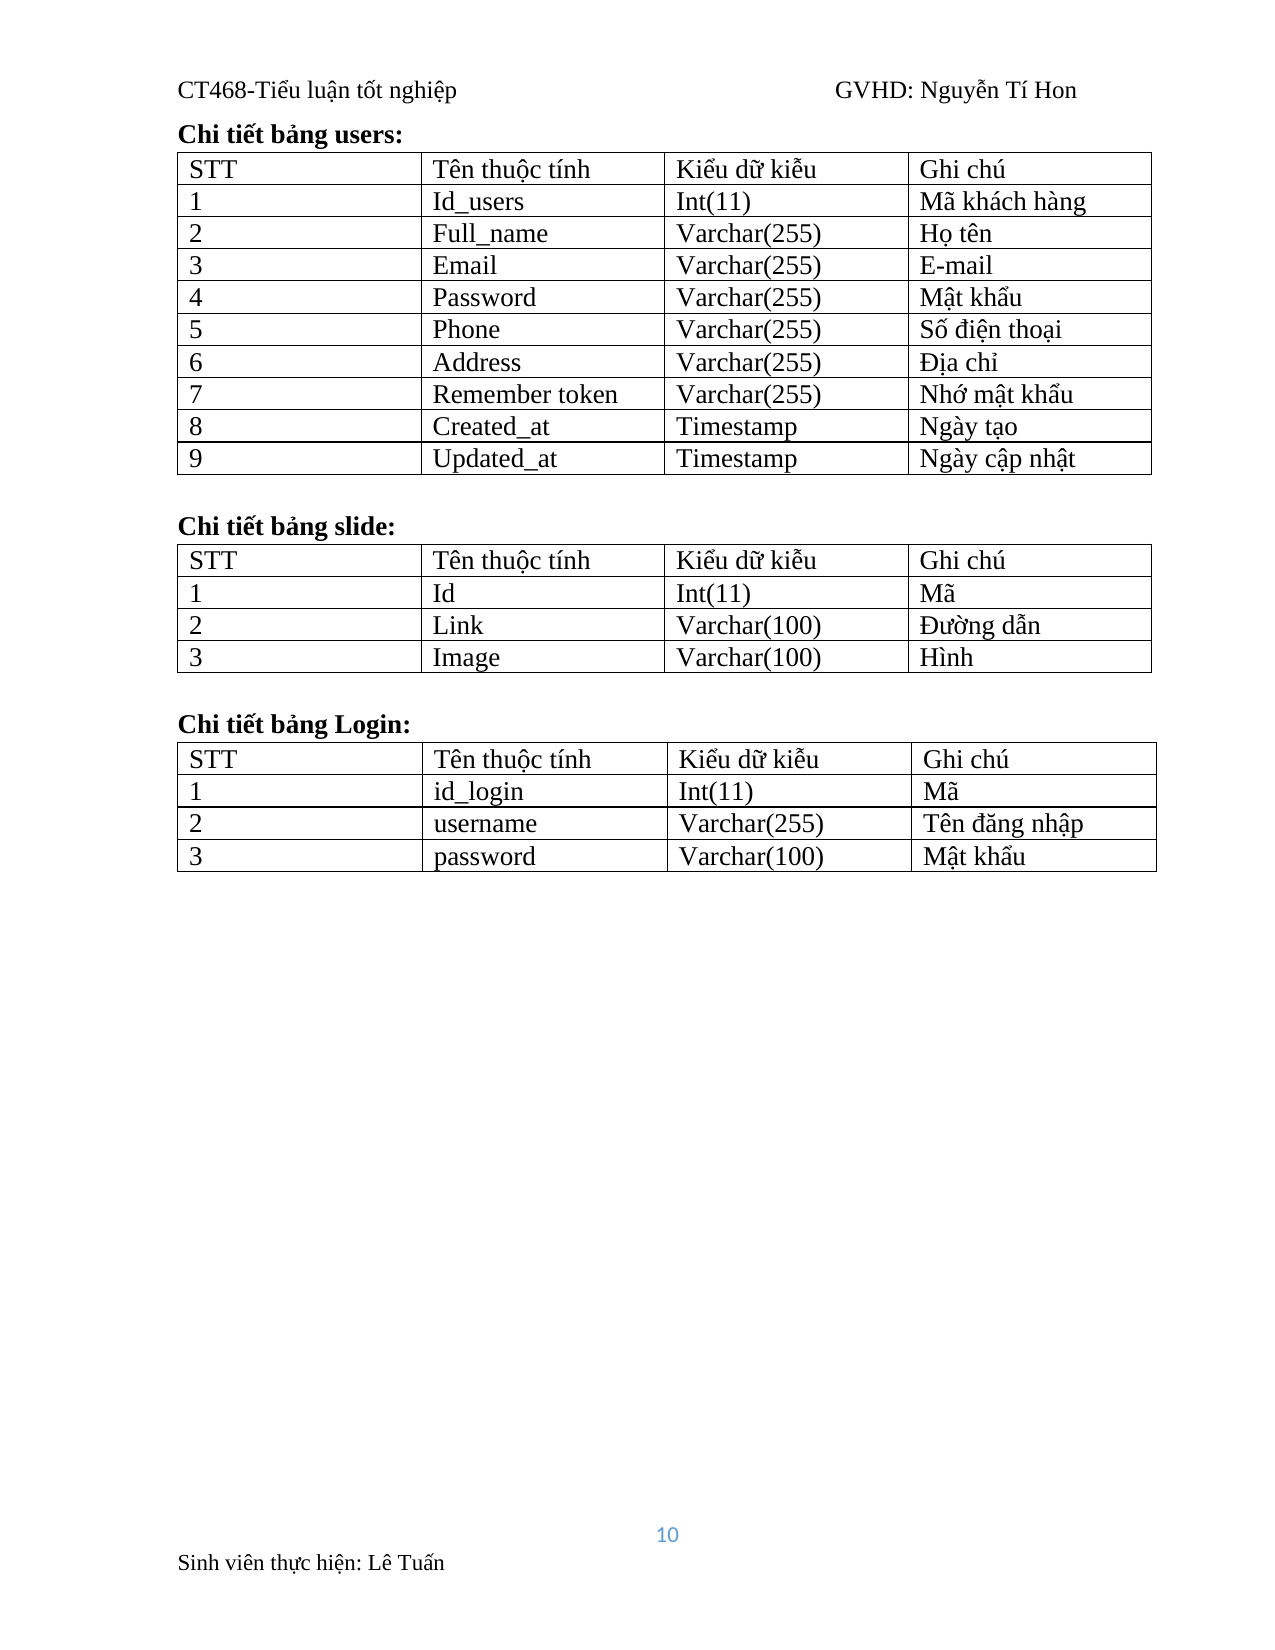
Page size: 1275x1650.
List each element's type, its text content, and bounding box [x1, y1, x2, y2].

table_header STT [178, 743, 422, 774]
table_cell Id_users [422, 185, 664, 216]
table_cell Ngày cập nhật [909, 443, 1151, 473]
table_cell Số điện thoại [909, 314, 1151, 345]
table_cell 3 [178, 249, 421, 280]
table_header Kiểu dữ kiễu [665, 153, 908, 184]
table_cell Varchar(255) [665, 314, 908, 345]
table_cell Int(11) [665, 577, 908, 608]
table_cell 7 [178, 378, 421, 409]
table_cell Image [422, 641, 664, 672]
subtitle Chi tiết bảng slide: [177, 510, 1157, 541]
table_cell Mã [912, 775, 1156, 806]
table_cell username [423, 808, 667, 839]
table_cell Mật khẩu [909, 281, 1151, 313]
table_cell 2 [178, 217, 421, 248]
table_cell Varchar(255) [665, 378, 908, 409]
table_cell 4 [178, 281, 421, 313]
table_cell 3 [178, 840, 422, 871]
table_cell Email [422, 249, 664, 280]
table_header STT [178, 545, 421, 576]
table_cell Timestamp [665, 410, 908, 441]
table_cell 2 [178, 808, 422, 839]
table_cell 9 [178, 443, 421, 473]
table_cell Mã [909, 577, 1151, 608]
table_header Kiểu dữ kiễu [668, 743, 911, 774]
table_cell Id [422, 577, 664, 608]
table_cell Nhớ mật khẩu [909, 378, 1151, 409]
table_header STT [178, 153, 421, 184]
table_header Tên thuộc tính [422, 545, 664, 576]
table_cell Phone [422, 314, 664, 345]
table_cell Varchar(100) [668, 840, 911, 871]
table_cell Địa chỉ [909, 346, 1151, 377]
table_cell E-mail [909, 249, 1151, 280]
table_cell id_login [423, 775, 667, 806]
table_cell Varchar(255) [665, 249, 908, 280]
table_cell Remember token [422, 378, 664, 409]
table_header Ghi chú [909, 153, 1151, 184]
table_cell 2 [178, 609, 421, 640]
table_cell 3 [178, 641, 421, 672]
table_cell Mật khẩu [912, 840, 1156, 871]
table_cell Đường dẫn [909, 609, 1151, 640]
table_cell 6 [178, 346, 421, 377]
table_cell 8 [178, 410, 421, 441]
table_cell Full_name [422, 217, 664, 248]
table_cell 1 [178, 577, 421, 608]
table_cell password [423, 840, 667, 871]
table_cell Varchar(100) [665, 609, 908, 640]
table_cell Timestamp [665, 443, 908, 473]
table_cell Mã khách hàng [909, 185, 1151, 216]
table_cell Varchar(255) [665, 217, 908, 248]
table_cell Updated_at [422, 443, 664, 473]
table_header Ghi chú [912, 743, 1156, 774]
table_cell Varchar(100) [665, 641, 908, 672]
table_cell Password [422, 281, 664, 313]
table_cell 1 [178, 185, 421, 216]
table_header Kiểu dữ kiễu [665, 545, 908, 576]
table_cell Int(11) [665, 185, 908, 216]
table_cell Int(11) [668, 775, 911, 806]
table_cell Created_at [422, 410, 664, 441]
table_header Ghi chú [909, 545, 1151, 576]
table_cell Varchar(255) [665, 281, 908, 313]
table_cell Hình [909, 641, 1151, 672]
table_cell 5 [178, 314, 421, 345]
table_header Tên thuộc tính [422, 153, 664, 184]
table_cell Varchar(255) [668, 808, 911, 839]
table_cell Ngày tạo [909, 410, 1151, 441]
table_cell Varchar(255) [665, 346, 908, 377]
subtitle Chi tiết bảng Login: [177, 708, 1157, 740]
table_cell Họ tên [909, 217, 1151, 248]
table_cell Tên đăng nhập [912, 808, 1156, 839]
table_cell 1 [178, 775, 422, 806]
table_cell Address [422, 346, 664, 377]
table_header Tên thuộc tính [423, 743, 667, 774]
table_cell Link [422, 609, 664, 640]
subtitle Chi tiết bảng users: [177, 118, 1157, 149]
